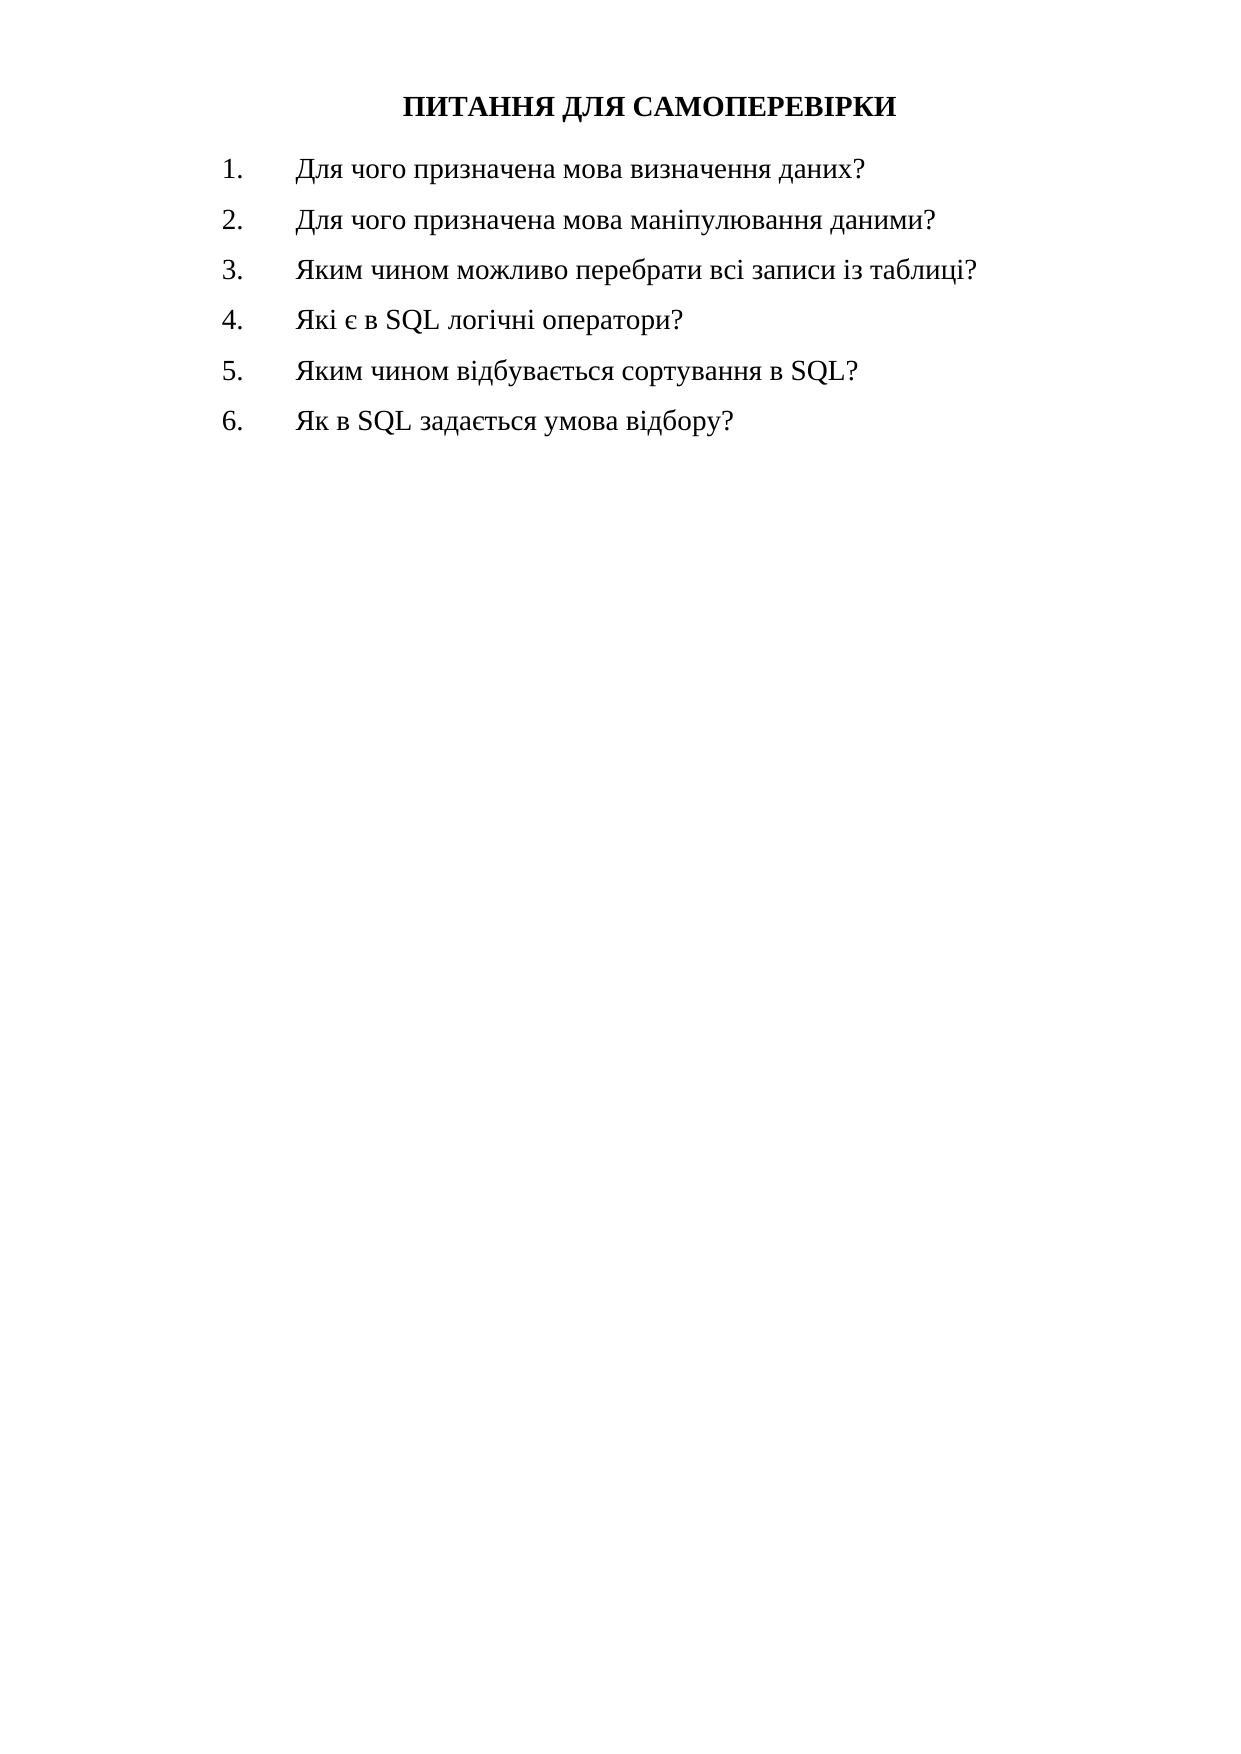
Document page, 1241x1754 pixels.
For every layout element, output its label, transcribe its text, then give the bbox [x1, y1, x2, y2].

subtitle ПИТАННЯ ДЛЯ САМОПЕРЕВІРКИ [148, 89, 1152, 122]
text 1. Для чого призначена мова визначення даних? [148, 151, 1152, 185]
text 3. Яким чином можливо перебрати всі записи із таблиці? [148, 252, 1152, 286]
text 6. Як в SQL задається умова відбору? [148, 403, 1152, 437]
text 4. Які є в SQL логічні оператори? [148, 302, 1152, 336]
text 5. Яким чином відбувається сортування в SQL? [148, 353, 1152, 386]
text 2. Для чого призначена мова маніпулювання даними? [148, 202, 1152, 235]
